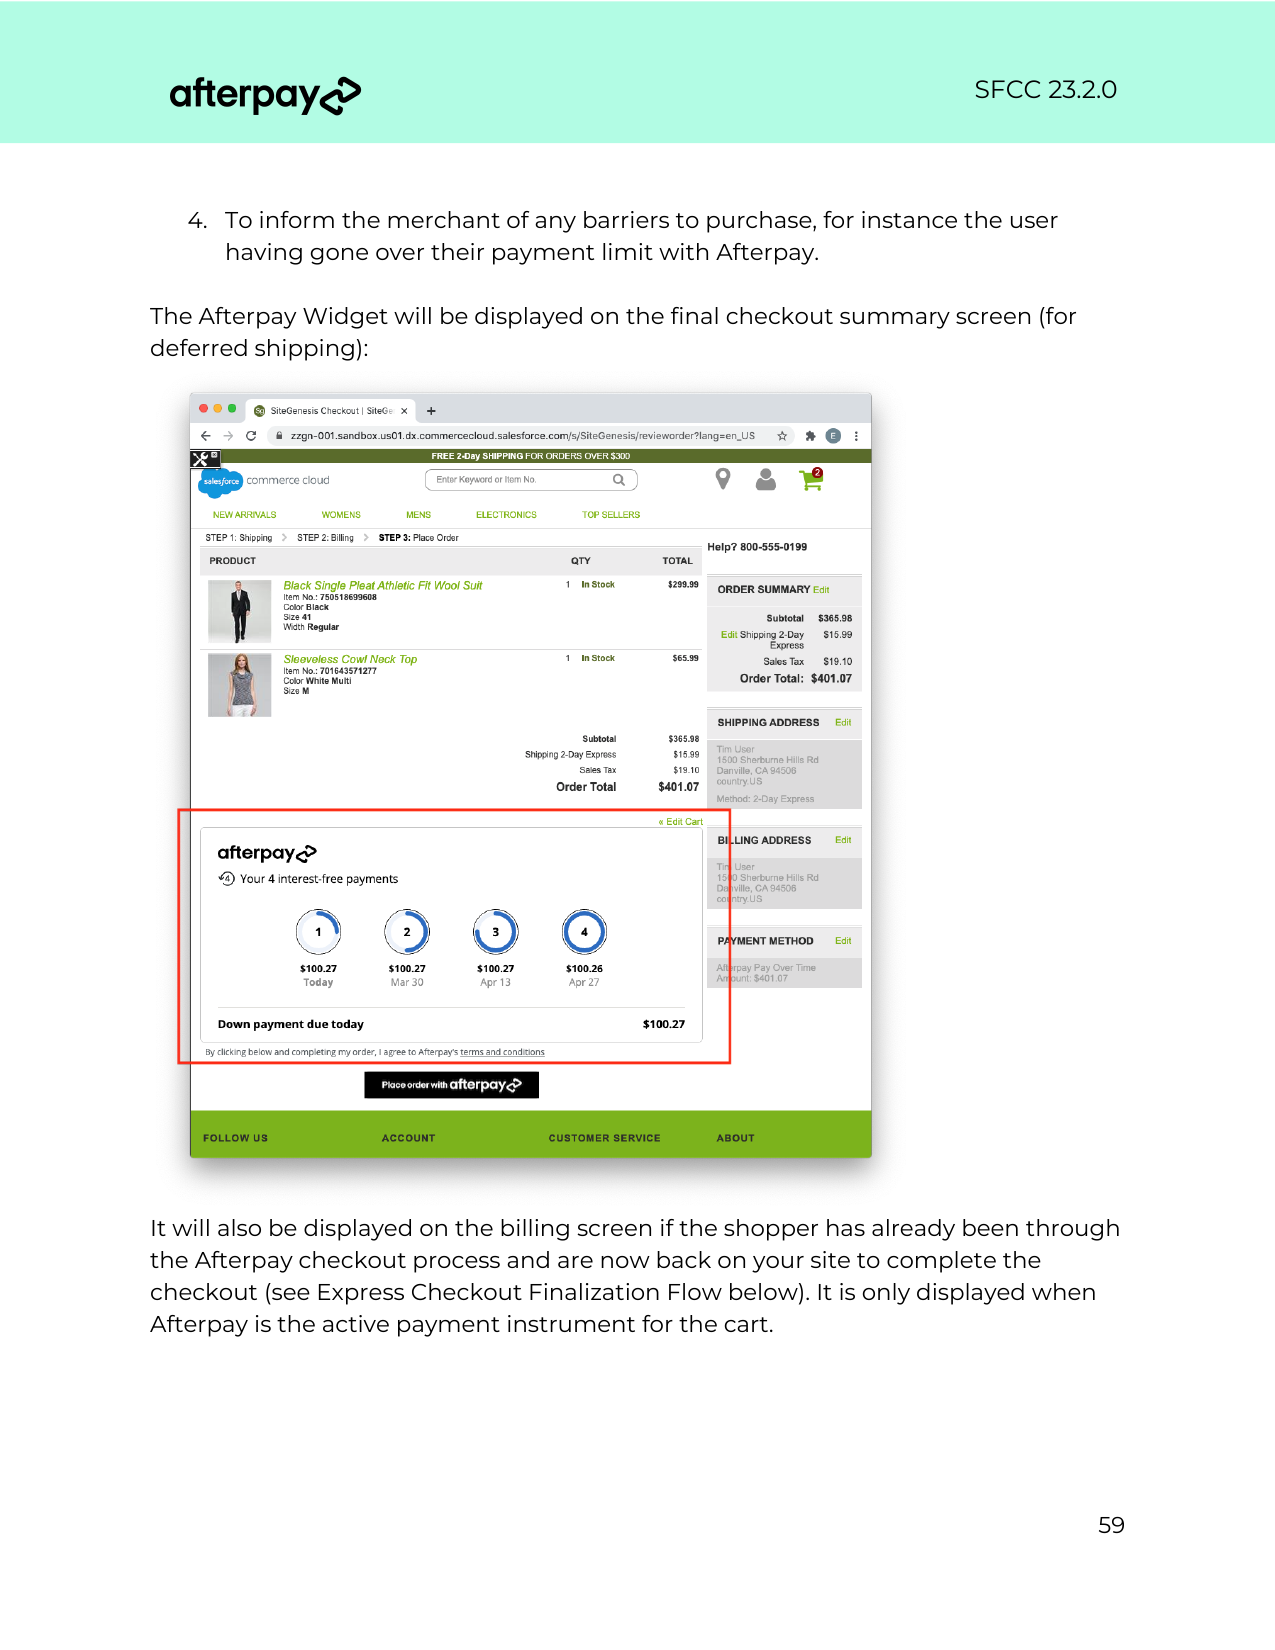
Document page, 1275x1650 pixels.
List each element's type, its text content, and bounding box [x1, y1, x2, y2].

list To inform the merchant of any barriers to purchase, for instance the user having gone over their payment limit with Afterpay. [187, 206, 1125, 266]
picture [134, 48, 397, 144]
picture [150, 366, 911, 1210]
text It will also be displayed on the billing screen if the shopper has already been through the Afterpay checkout process and are now back on your site to complete the checkout (see Express Checkout Finalization Flow below). It is only displayed when Afterpay is the active payment instrument for the cart. [150, 1214, 1125, 1338]
text The Afterpay Widget will be displayed on the final checkout summary screen (for deferred shipping): [150, 302, 1125, 362]
